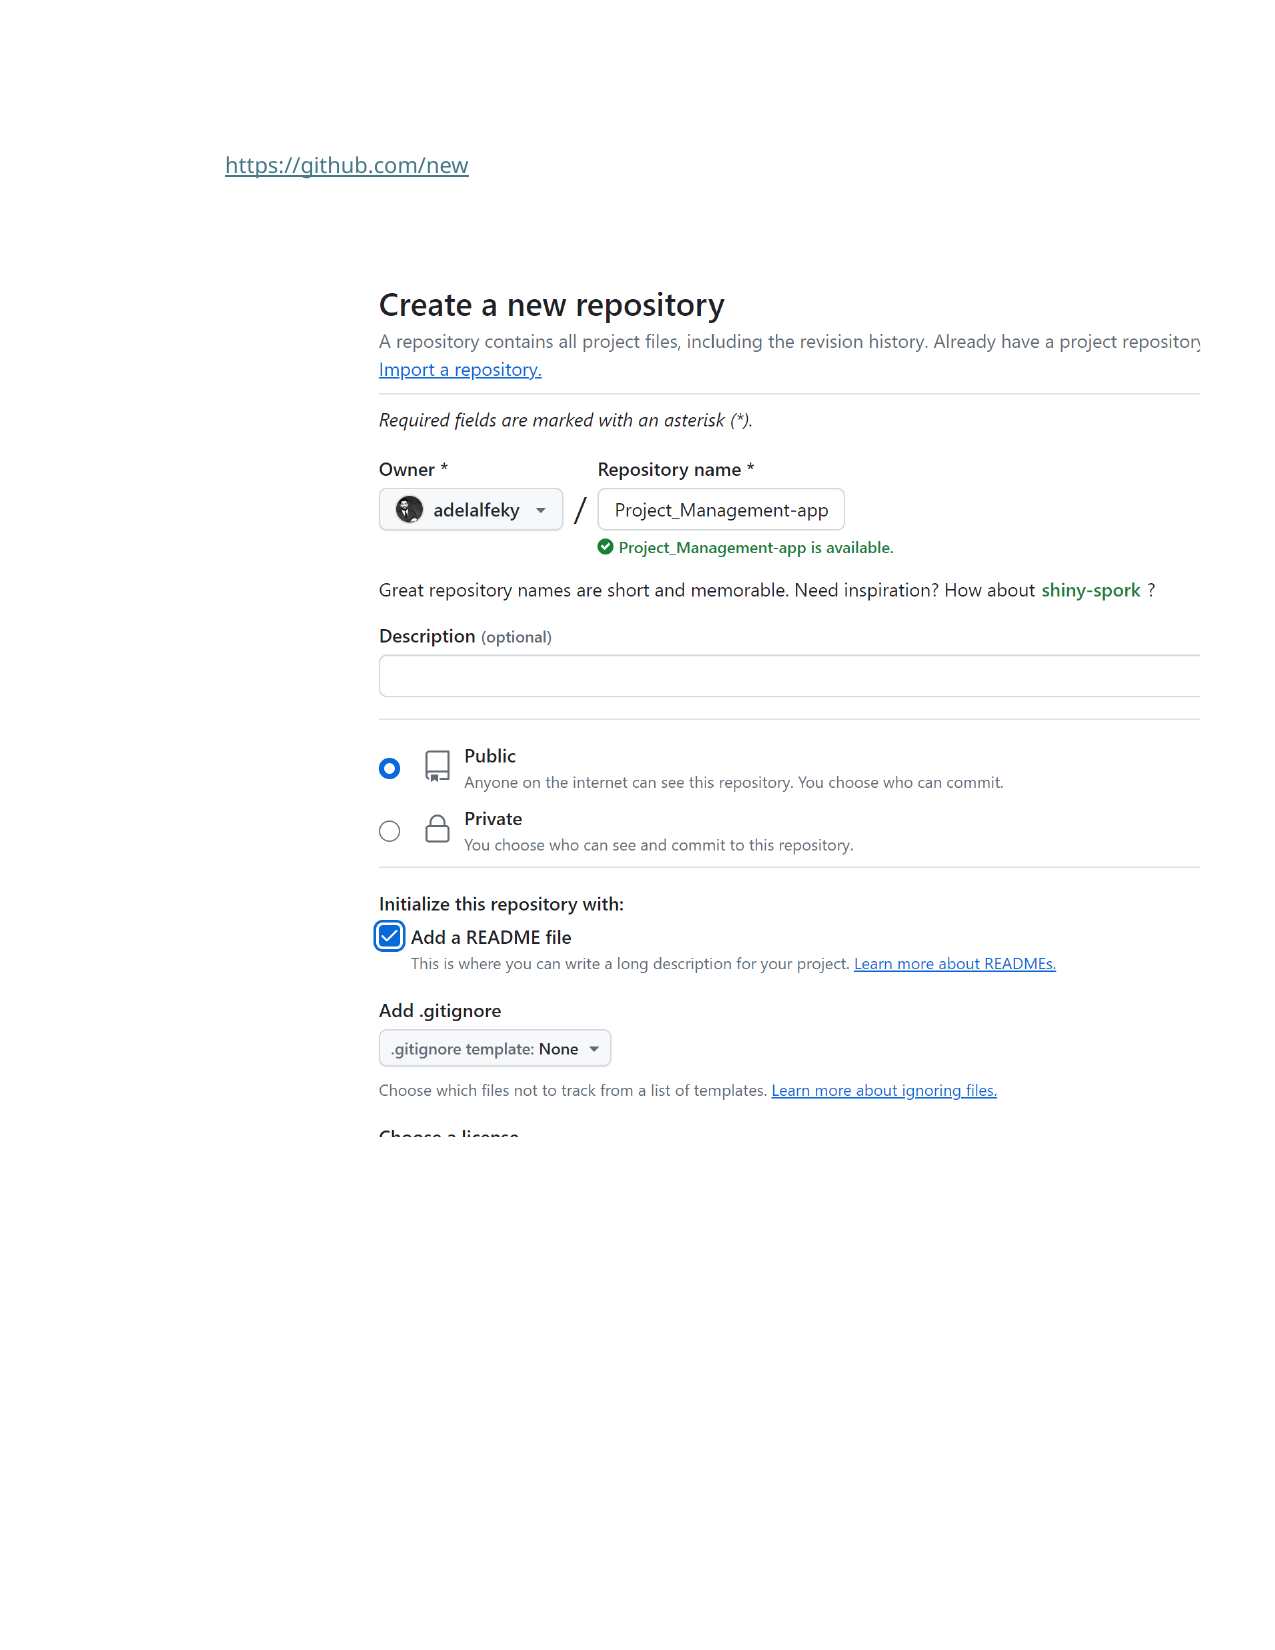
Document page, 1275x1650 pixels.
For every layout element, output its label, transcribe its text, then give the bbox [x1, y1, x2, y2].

list https://github.com/new [225, 150, 1125, 180]
picture [225, 252, 1200, 1137]
